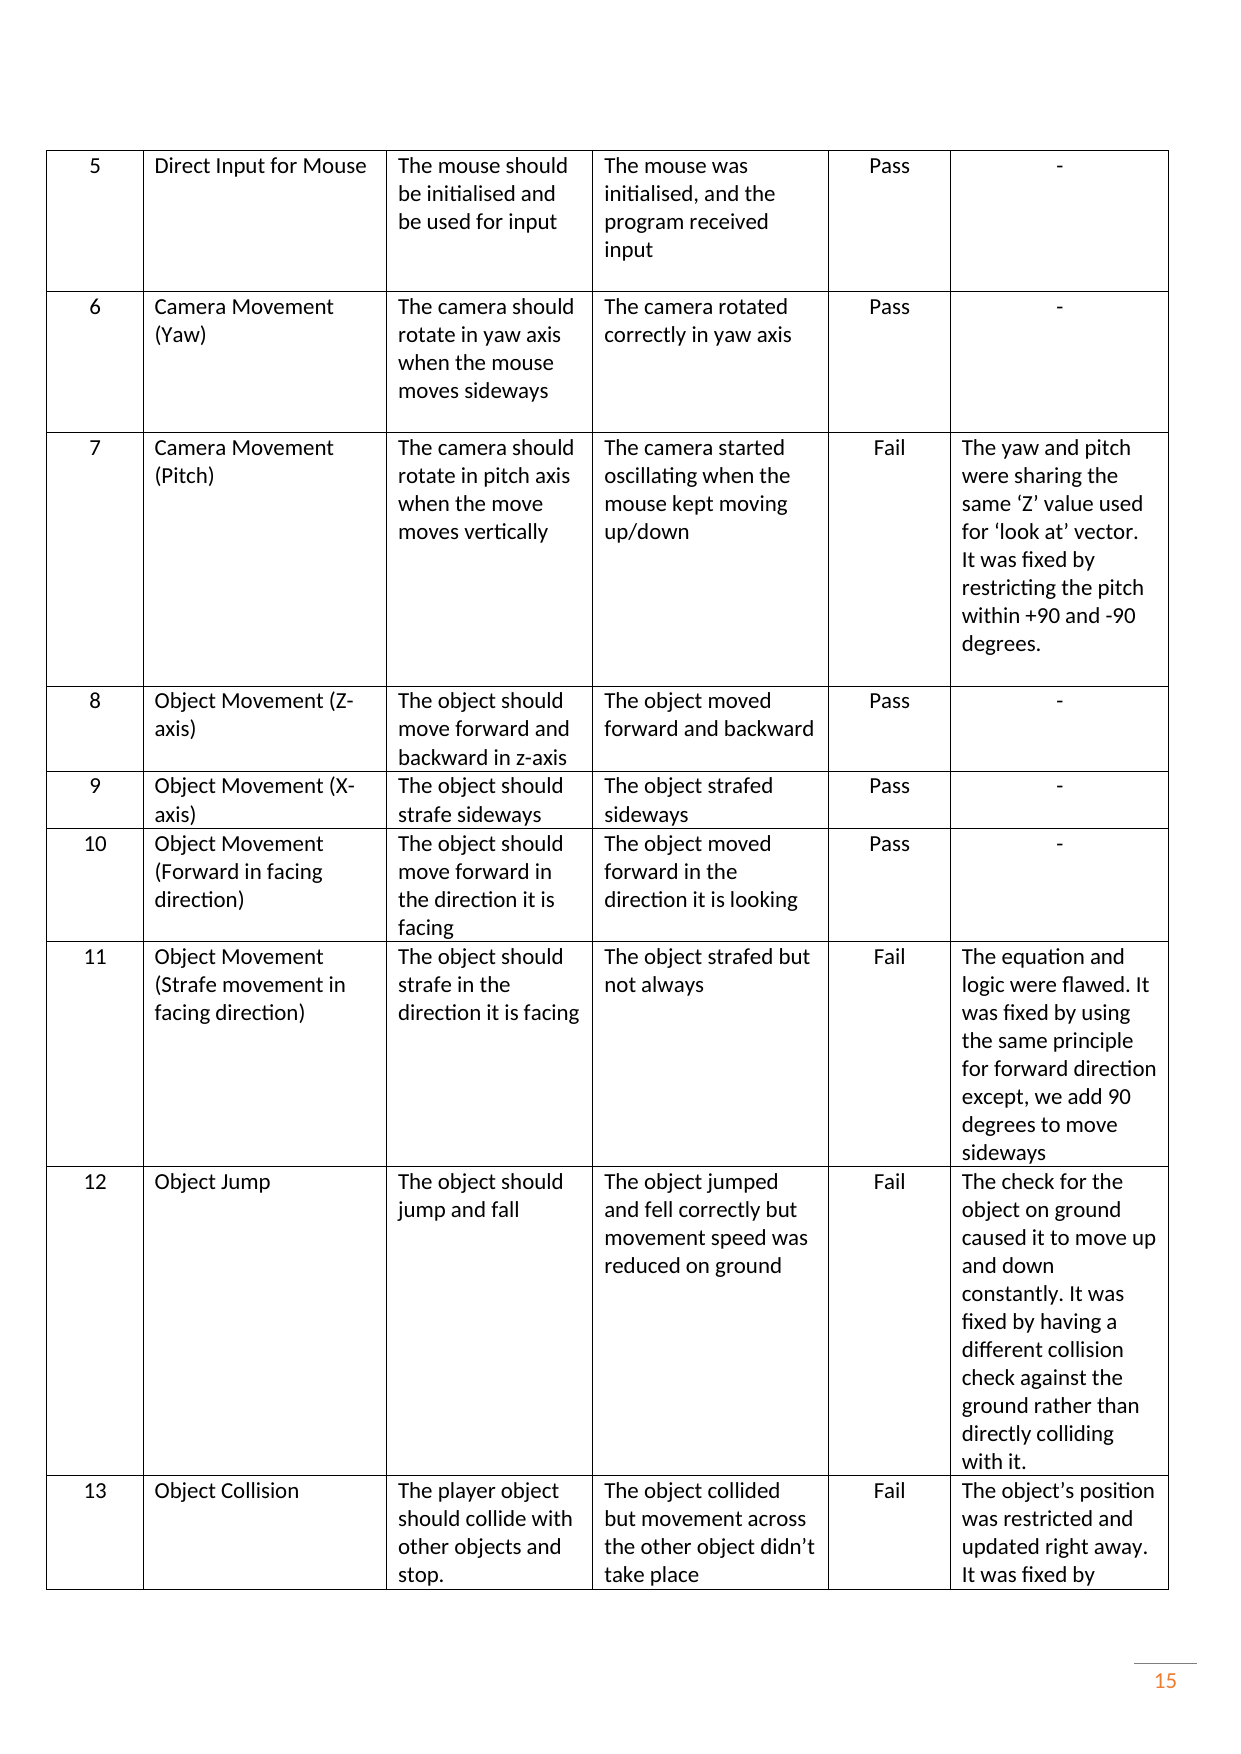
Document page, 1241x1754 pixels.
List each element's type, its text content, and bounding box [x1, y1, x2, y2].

table_cell The mouse was initialised, and the program received input [593, 151, 828, 291]
table_cell Pass [829, 772, 950, 828]
table_cell The object should jump and fall [387, 1167, 592, 1475]
table_cell 11 [47, 942, 143, 1166]
table_cell Object Movement (X-axis) [144, 772, 386, 828]
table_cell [951, 1476, 1168, 1588]
table_cell Fail [829, 1476, 950, 1588]
table_cell The object moved forward in the direction it is looking [593, 829, 828, 941]
table_cell Object Collision [144, 1476, 386, 1588]
table_cell The check for the object on ground caused it to move up and down constantly. It was fixed by having a different collision check against the ground rather than directly colliding with it. [951, 1167, 1168, 1475]
table_cell The object should move forward and backward in z-axis [387, 687, 592, 771]
table_cell 13 [47, 1476, 143, 1588]
table_cell Fail [829, 942, 950, 1166]
table_cell - [951, 292, 1168, 432]
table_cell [387, 1476, 592, 1588]
table_cell Pass [829, 829, 950, 941]
table_cell 8 [47, 687, 143, 771]
table_cell Fail [829, 433, 950, 686]
table_cell - [951, 687, 1168, 771]
table_cell 5 [47, 151, 143, 291]
table_cell The object jumped and fell correctly but movement speed was reduced on ground [593, 1167, 828, 1475]
table_cell The camera should rotate in yaw axis when the mouse moves sideways [387, 292, 592, 432]
table_cell The object should move forward in the direction it is facing [387, 829, 592, 941]
table_cell Object Movement (Z-axis) [144, 687, 386, 771]
table_cell Object Movement (Strafe movement in facing direction) [144, 942, 386, 1166]
table_cell The object strafed but not always [593, 942, 828, 1166]
table_cell The object should strafe sideways [387, 772, 592, 828]
table_cell 10 [47, 829, 143, 941]
table_cell Object Movement (Forward in facing direction) [144, 829, 386, 941]
table_cell Camera Movement (Pitch) [144, 433, 386, 686]
table_cell - [951, 772, 1168, 828]
table_cell The object moved forward and backward [593, 687, 828, 771]
table_cell The object should strafe in the direction it is facing [387, 942, 592, 1166]
table_cell The camera rotated correctly in yaw axis [593, 292, 828, 432]
table_cell 6 [47, 292, 143, 432]
table_cell The camera should rotate in pitch axis when the move moves vertically [387, 433, 592, 686]
table_cell 12 [47, 1167, 143, 1475]
table_cell The yaw and pitch were sharing the same ‘Z’ value used for ‘look at’ vector. It was fixed by restricting the pitch within +90 and -90 degrees. [951, 433, 1168, 686]
table_cell Pass [829, 151, 950, 291]
table_cell Fail [829, 1167, 950, 1475]
table_cell The object strafed sideways [593, 772, 828, 828]
table_cell The mouse should be initialised and be used for input [387, 151, 592, 291]
table_cell Camera Movement (Yaw) [144, 292, 386, 432]
table_cell - [951, 829, 1168, 941]
table_cell Pass [829, 292, 950, 432]
table_cell Pass [829, 687, 950, 771]
table_cell 9 [47, 772, 143, 828]
table_cell - [951, 151, 1168, 291]
table_cell The equation and logic were flawed. It was fixed by using the same principle for forward direction except, we add 90 degrees to move sideways [951, 942, 1168, 1166]
table_cell The camera started oscillating when the mouse kept moving up/down [593, 433, 828, 686]
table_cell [593, 1476, 828, 1588]
table_cell 7 [47, 433, 143, 686]
table_cell Object Jump [144, 1167, 386, 1475]
table_cell Direct Input for Mouse [144, 151, 386, 291]
